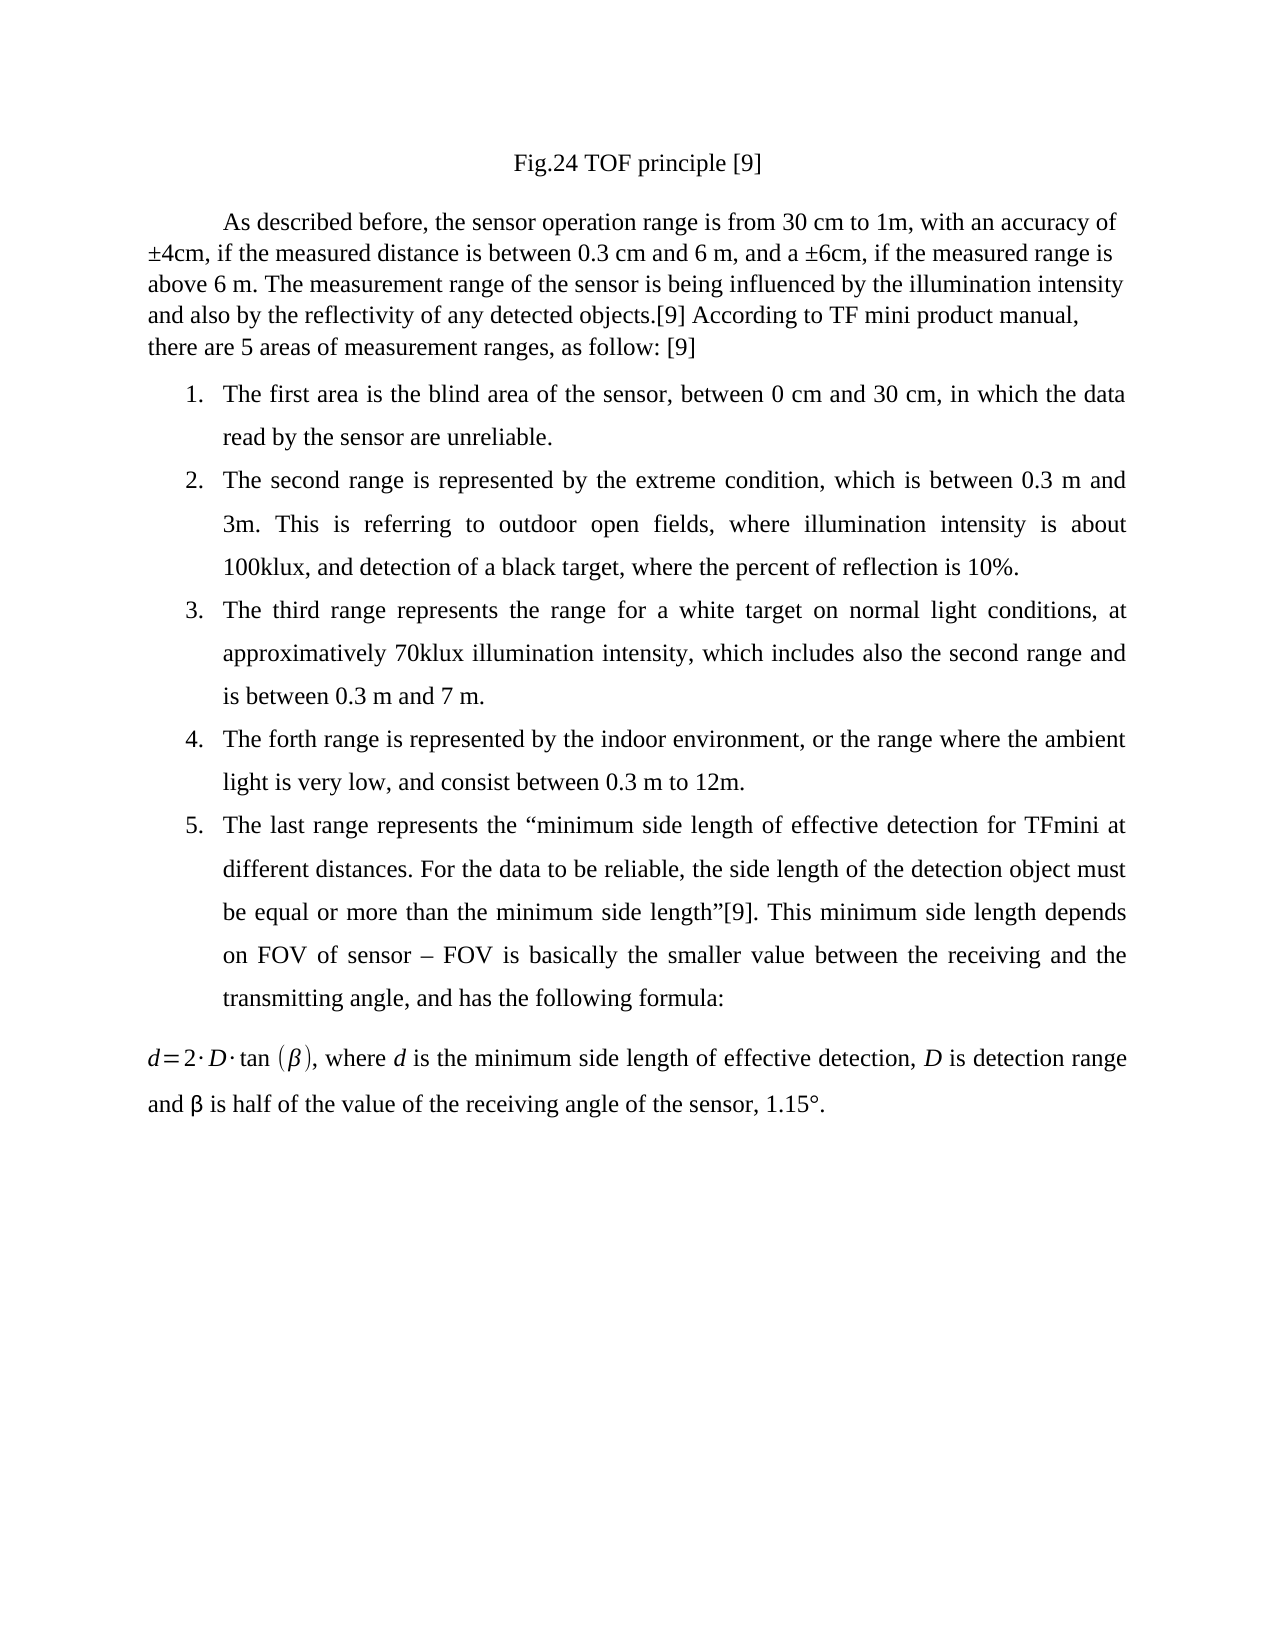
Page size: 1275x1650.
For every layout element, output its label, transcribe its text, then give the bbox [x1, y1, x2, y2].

text Fig.24 TOF principle [9] [148, 148, 1127, 176]
text As described before, the sensor operation range is from 30 cm to 1m, with an accuracy of ±4cm, if the measured distance is between 0.3 cm and 6 m, and a ±6cm, if the measured range is above 6 m. The measurement range of the sensor is being influenced by the illumination intensity and also by the reflectivity of any detected objects.[9] According to TF mini product manual, there are 5 areas of measurement ranges, as follow: [9] [148, 207, 1127, 360]
text , where d is the minimum side length of effective detection, D is detection range and β is half of the value of the receiving angle of the sensor, 1.15°. [148, 1043, 1127, 1119]
list The second range is represented by the extreme condition, which is between 0.3 m and 3m. This is referring to outdoor open fields, where illumination intensity is about 100klux, and detection of a black target, where the percent of reflection is 10%. [185, 466, 1127, 581]
list The forth range is represented by the indoor environment, or the range where the ambient light is very low, and consist between 0.3 m to 12m. [185, 724, 1127, 796]
list The last range represents the “minimum side length of effective detection for TFmini at different distances. For the data to be reliable, the side length of the detection object must be equal or more than the minimum side length”[9]. This minimum side length depends on FOV of sensor – FOV is basically the smaller value between the receiving and the transmitting angle, and has the following formula: [185, 811, 1127, 1012]
list The first area is the blind area of the sensor, between 0 cm and 30 cm, in which the data read by the sensor are unreliable. [185, 379, 1127, 451]
list The third range represents the range for a white target on normal light conditions, at approximatively 70klux illumination intensity, which includes also the second range and is between 0.3 m and 7 m. [185, 595, 1127, 710]
